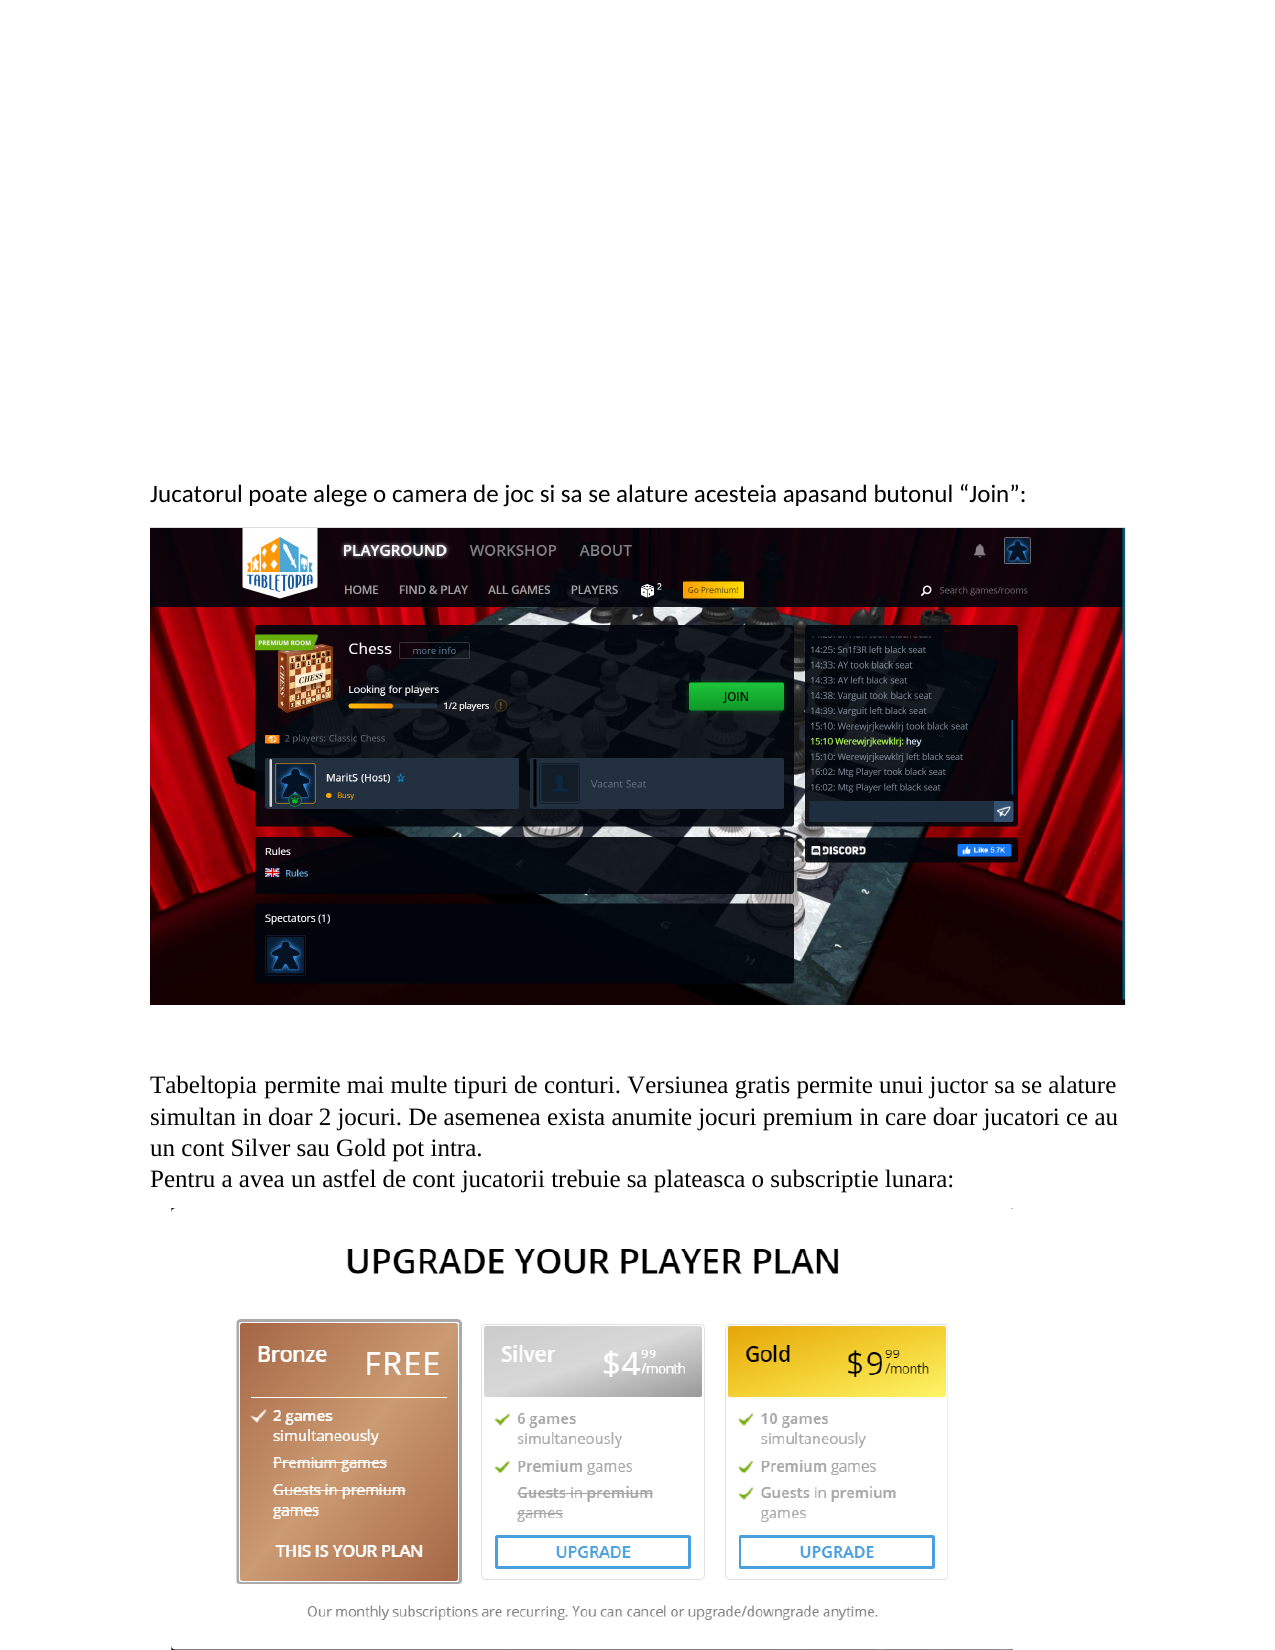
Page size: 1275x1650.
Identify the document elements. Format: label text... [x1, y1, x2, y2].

picture [171, 1208, 1013, 1650]
text Jucatorul poate alege o camera de joc si sa se alature acesteia apasand butonul “Join”: [150, 478, 1125, 509]
text Tabeltopia permite mai multe tipuri de conturi. Versiunea gratis permite unui juctor sa se alature simultan in doar 2 jocuri. De asemenea exista anumite jocuri premium in care doar jucatori ce au un cont Silver sau Gold pot intra. Pentru a avea un astfel de cont jucatorii trebuie sa plateasca o subscriptie lunara: [150, 1071, 1125, 1192]
picture [150, 527, 1125, 1005]
